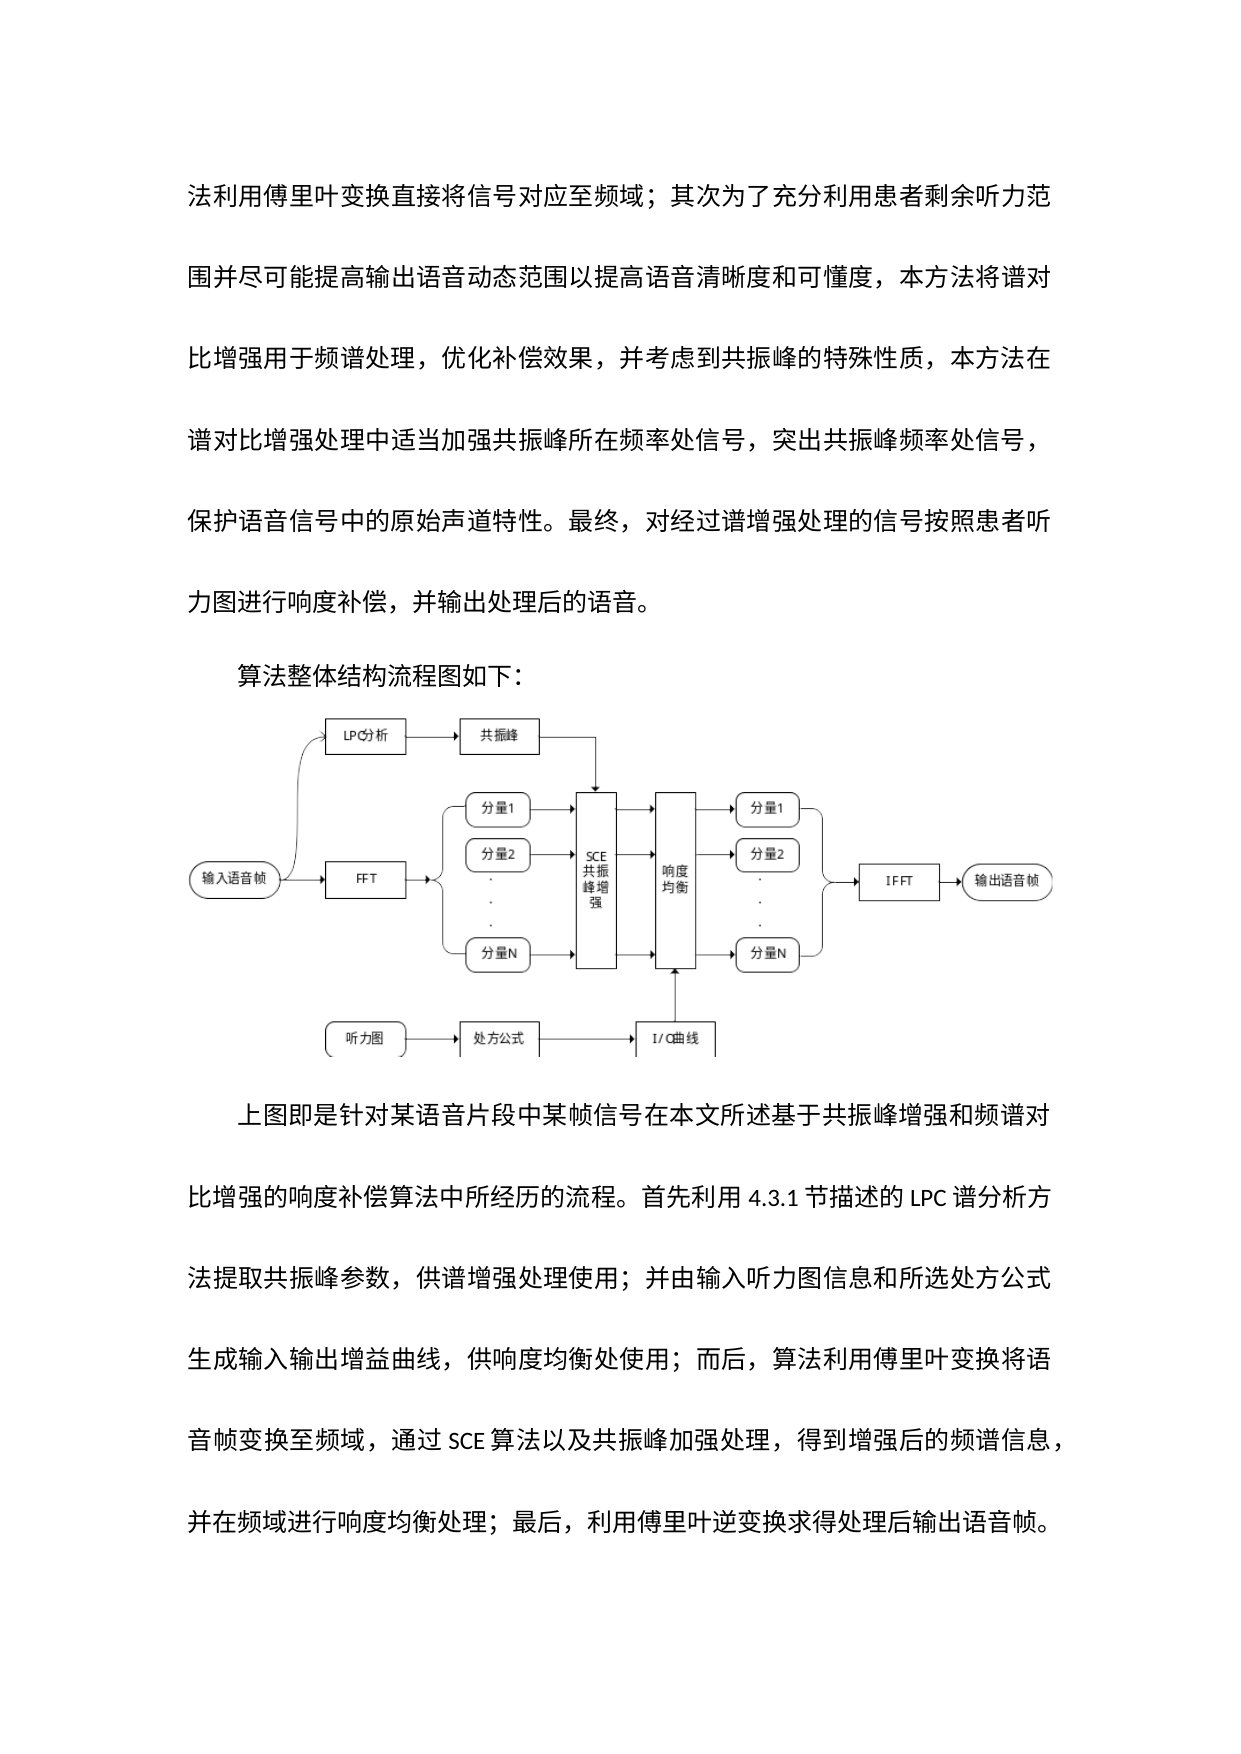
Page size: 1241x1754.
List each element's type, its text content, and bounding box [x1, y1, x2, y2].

text 上图即是针对某语音片段中某帧信号在本文所述基于共振峰增强和频谱对比增强的响度补偿算法中所经历的流程。首先利用4.3.1节描述的LPC谱分析方法提取共振峰参数，供谱增强处理使用；并由输入听力图信息和所选处方公式生成输入输出增益曲线，供响度均衡处使用；而后，算法利用傅里叶变换将语音帧变换至频域，通过SCE算法以及共振峰加强处理，得到增强后的频谱信息，并在频域进行响度均衡处理；最后，利用傅里叶逆变换求得处理后输出语音帧。 [187, 1081, 1053, 1553]
text 算法整体结构流程图如下： [187, 642, 1053, 707]
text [187, 162, 1053, 633]
